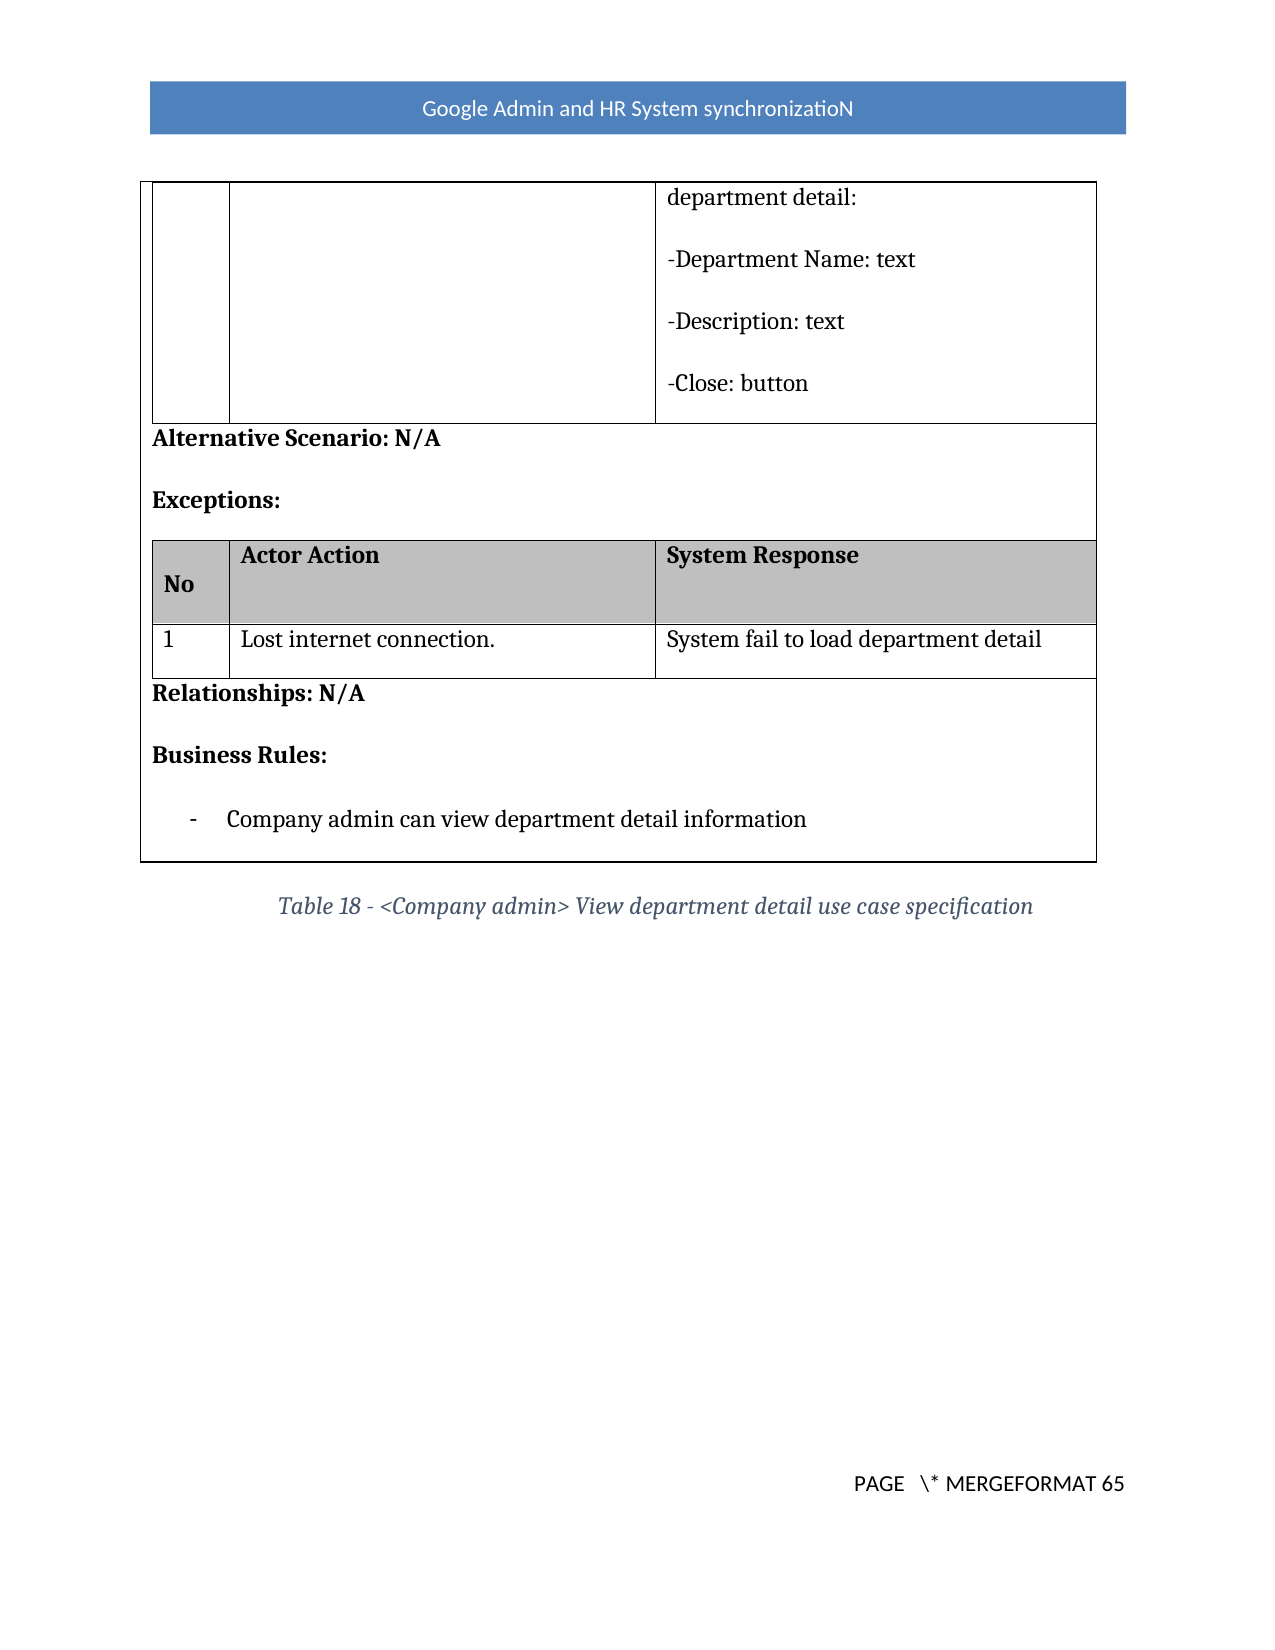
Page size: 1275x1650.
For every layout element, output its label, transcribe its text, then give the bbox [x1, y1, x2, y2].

text Table 18 - <Company admin> View department detail use case specification [187, 892, 1125, 920]
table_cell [141, 182, 1096, 861]
